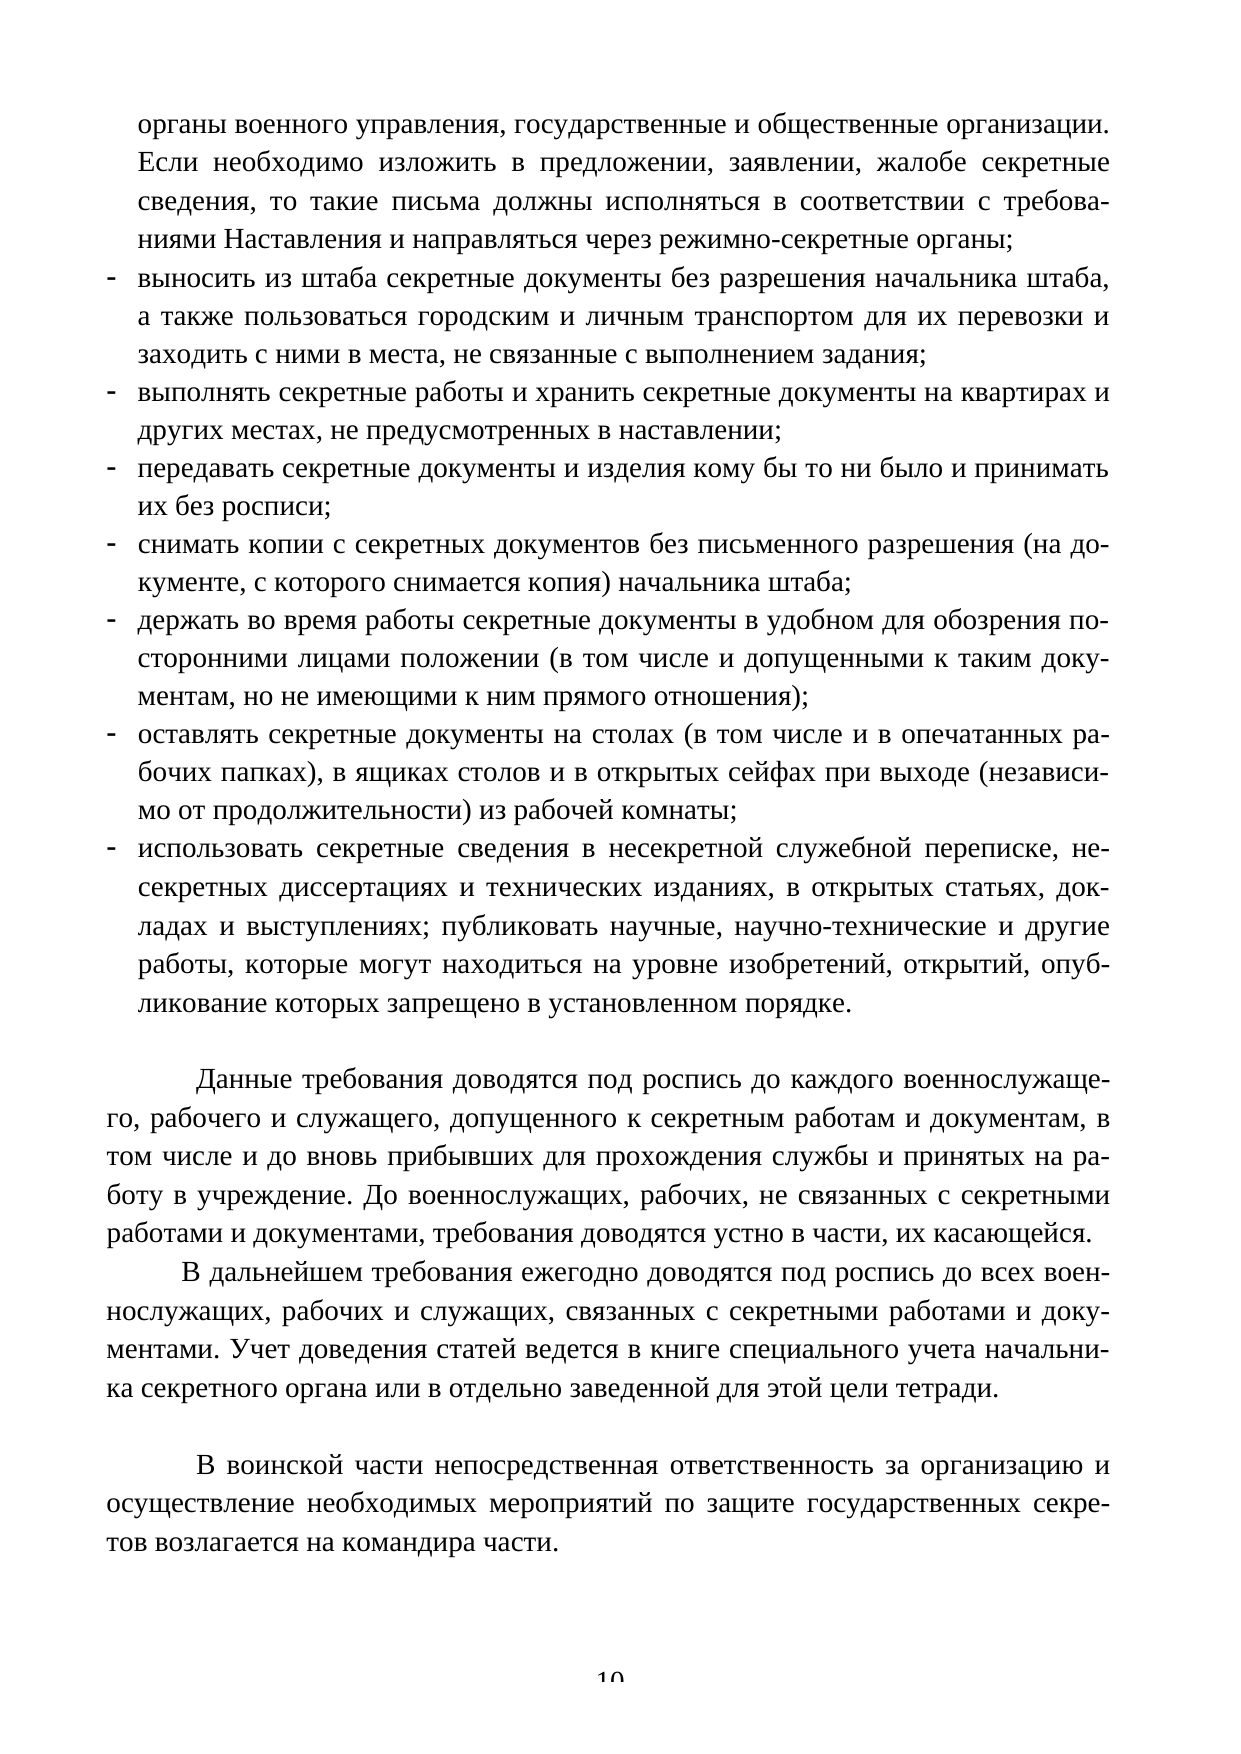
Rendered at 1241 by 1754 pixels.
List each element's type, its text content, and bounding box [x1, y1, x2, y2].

text В воинской части непосредственная ответственность за организацию и осуществление необходимых мероприятий по защите государственных секре- тов возлагается на командира части. [106, 1447, 1111, 1558]
text В дальнейшем требования ежегодно доводятся под роспись до всех воен- нослужащих, рабочих и служащих, связанных с секретными работами и доку- ментами. Учет доведения статей ведется в книге специального учета начальни- ка секретного органа или в отдельно заведенной для этой цели тетради. [106, 1254, 1111, 1403]
list использовать секретные сведения в несекретной служебной переписке, не- секретных диссертациях и технических изданиях, в открытых статьях, док- ладах и выступлениях; публиковать научные, научно-технические и другие работы, которые могут находиться на уровне изобретений, открытий, опуб- ликование которых запрещено в установленном порядке. [106, 831, 1111, 1018]
list выносить из штаба секретные документы без разрешения начальника штаба, а также пользоваться городским и личным транспортом для их перевозки и заходить с ними в места, не связанные с выполнением задания; [106, 260, 1111, 369]
list держать во время работы секретные документы в удобном для обозрения по- сторонними лицами положении (в том числе и допущенными к таким доку- ментам, но не имеющими к ним прямого отношения); [106, 602, 1111, 712]
text Данные требования доводятся под роспись до каждого военнослужаще- го, рабочего и служащего, допущенного к секретным работам и документам, в том числе и до вновь прибывших для прохождения службы и принятых на ра- боту в учреждение. До военнослужащих, рабочих, не связанных с секретными работами и документами, требования доводятся устно в части, их касающейся. [106, 1061, 1111, 1249]
list оставлять секретные документы на столах (в том числе и в опечатанных ра- бочих папках), в ящиках столов и в открытых сейфах при выходе (независи- мо от продолжительности) из рабочей комнаты; [106, 716, 1111, 826]
list передавать секретные документы и изделия кому бы то ни было и принимать их без росписи; [106, 450, 1111, 522]
text органы военного управления, государственные и общественные организации. Если необходимо изложить в предложении, заявлении, жалобе секретные сведения, то такие письма должны исполняться в соответствии с требова- ниями Наставления и направляться через режимно-секретные органы; [137, 106, 1111, 255]
list снимать копии с секретных документов без письменного разрешения (на до- кументе, с которого снимается копия) начальника штаба; [106, 526, 1111, 598]
list выполнять секретные работы и хранить секретные документы на квартирах и других местах, не предусмотренных в наставлении; [106, 374, 1111, 446]
